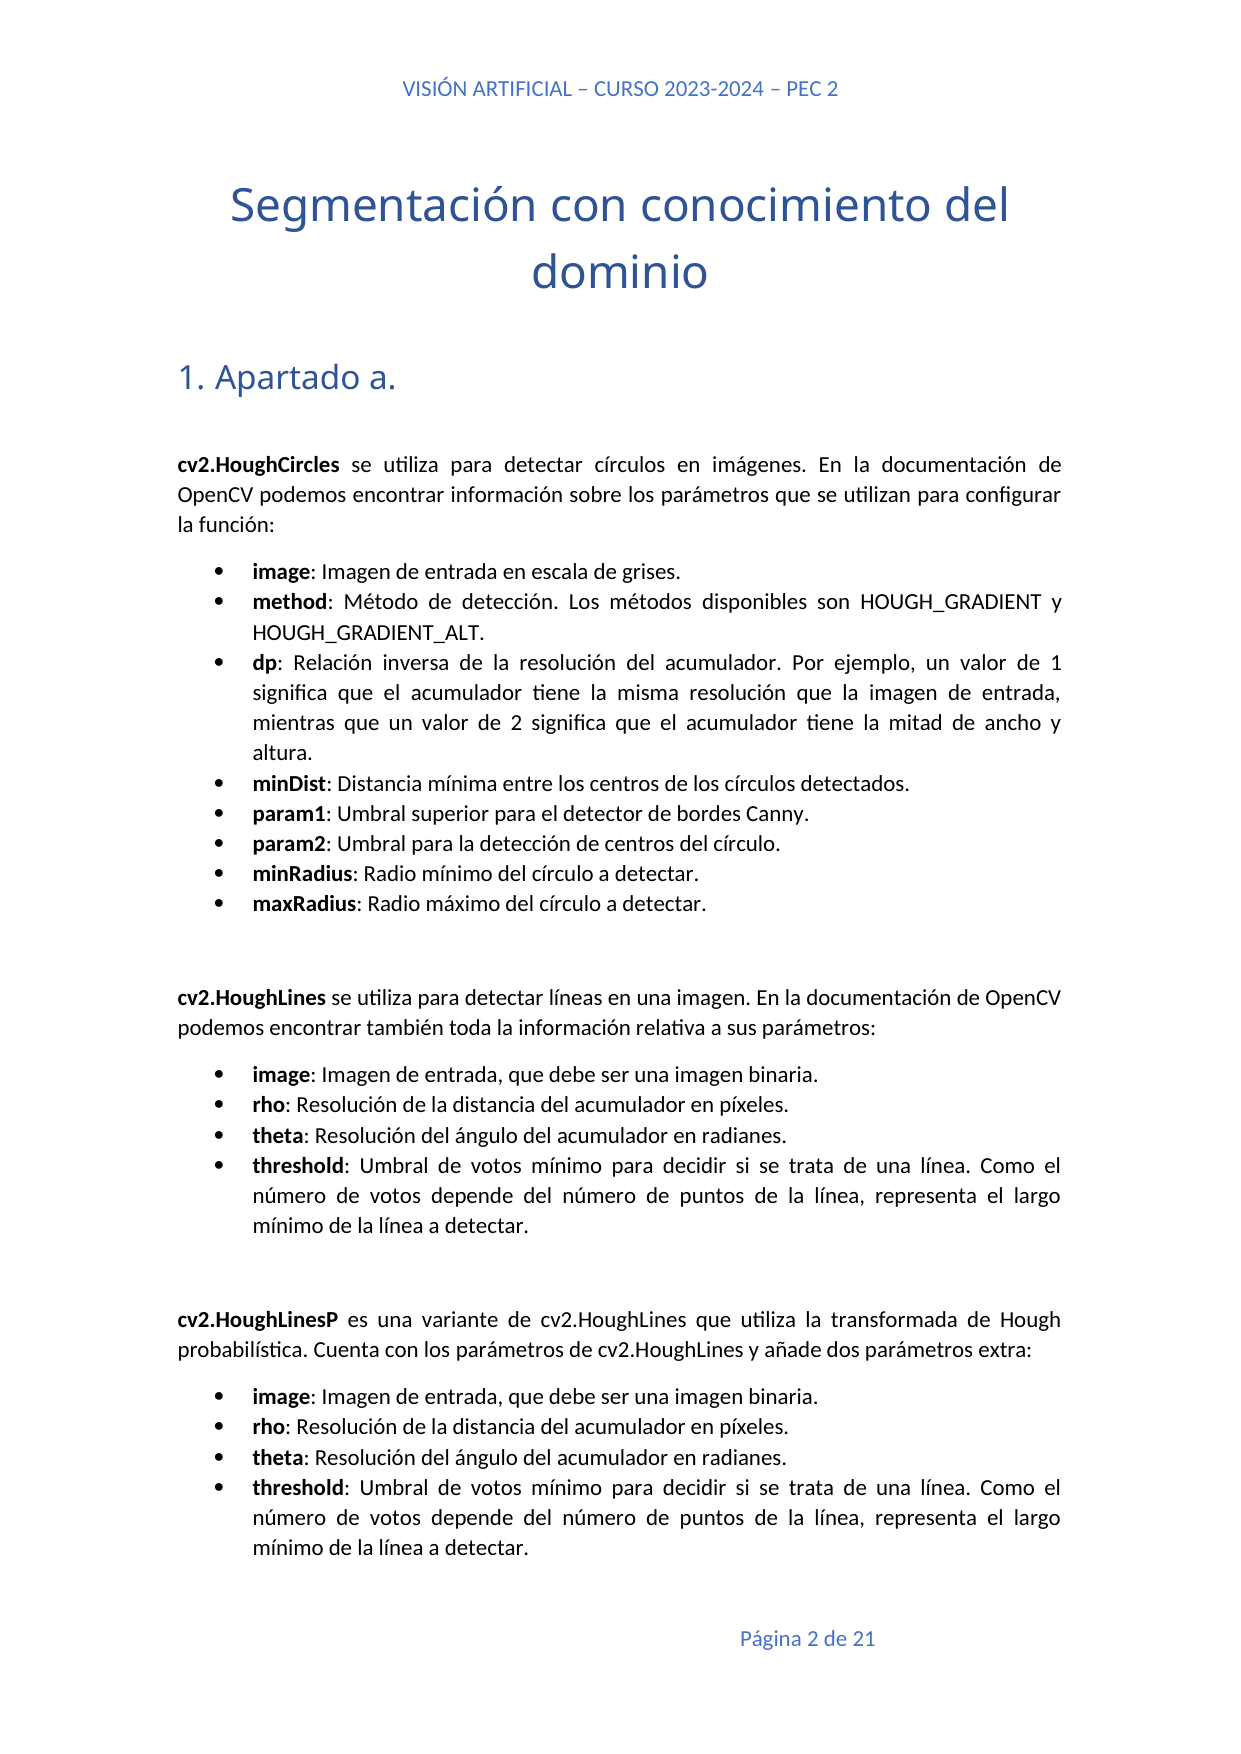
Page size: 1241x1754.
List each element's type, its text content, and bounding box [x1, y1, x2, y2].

list rho: Resolución de la distancia del acumulador en píxeles. [215, 1412, 1063, 1440]
list param1: Umbral superior para el detector de bordes Canny. [215, 799, 1063, 827]
list dp: Relación inversa de la resolución del acumulador. Por ejemplo, un valor de 1 significa que el acumulador tiene la misma resolución que la imagen de entrada, mientras que un valor de 2 significa que el acumulador tiene la mitad de ancho y altura. [215, 648, 1063, 766]
list param2: Umbral para la detección de centros del círculo. [215, 829, 1063, 857]
list theta: Resolución del ángulo del acumulador en radianes. [215, 1443, 1063, 1471]
list image: Imagen de entrada en escala de grises. [215, 557, 1063, 585]
text cv2.HoughLines se utiliza para detectar líneas en una imagen. En la documentación de OpenCV podemos encontrar también toda la información relativa a sus parámetros: [177, 983, 1063, 1041]
list image: Imagen de entrada, que debe ser una imagen binaria. [215, 1060, 1063, 1088]
list rho: Resolución de la distancia del acumulador en píxeles. [215, 1091, 1063, 1118]
subtitle Segmentación con conocimiento del dominio [177, 173, 1063, 302]
subtitle Apartado a. [177, 354, 1063, 399]
list minDist: Distancia mínima entre los centros de los círculos detectados. [215, 769, 1063, 797]
list threshold: Umbral de votos mínimo para decidir si se trata de una línea. Como el número de votos depende del número de puntos de la línea, representa el largo mínimo de la línea a detectar. [215, 1473, 1063, 1561]
list minRadius: Radio mínimo del círculo a detectar. [215, 859, 1063, 887]
list threshold: Umbral de votos mínimo para decidir si se trata de una línea. Como el número de votos depende del número de puntos de la línea, representa el largo mínimo de la línea a detectar. [215, 1151, 1063, 1239]
text cv2.HoughLinesP es una variante de cv2.HoughLines que utiliza la transformada de Hough probabilística. Cuenta con los parámetros de cv2.HoughLines y añade dos parámetros extra: [177, 1305, 1063, 1363]
list theta: Resolución del ángulo del acumulador en radianes. [215, 1121, 1063, 1149]
list maxRadius: Radio máximo del círculo a detectar. [215, 889, 1063, 917]
list method: Método de detección. Los métodos disponibles son HOUGH_GRADIENT y HOUGH_GRADIENT_ALT. [215, 587, 1063, 646]
text cv2.HoughCircles se utiliza para detectar círculos en imágenes. En la documentación de OpenCV podemos encontrar información sobre los parámetros que se utilizan para configurar la función: [177, 450, 1063, 538]
list image: Imagen de entrada, que debe ser una imagen binaria. [215, 1382, 1063, 1410]
